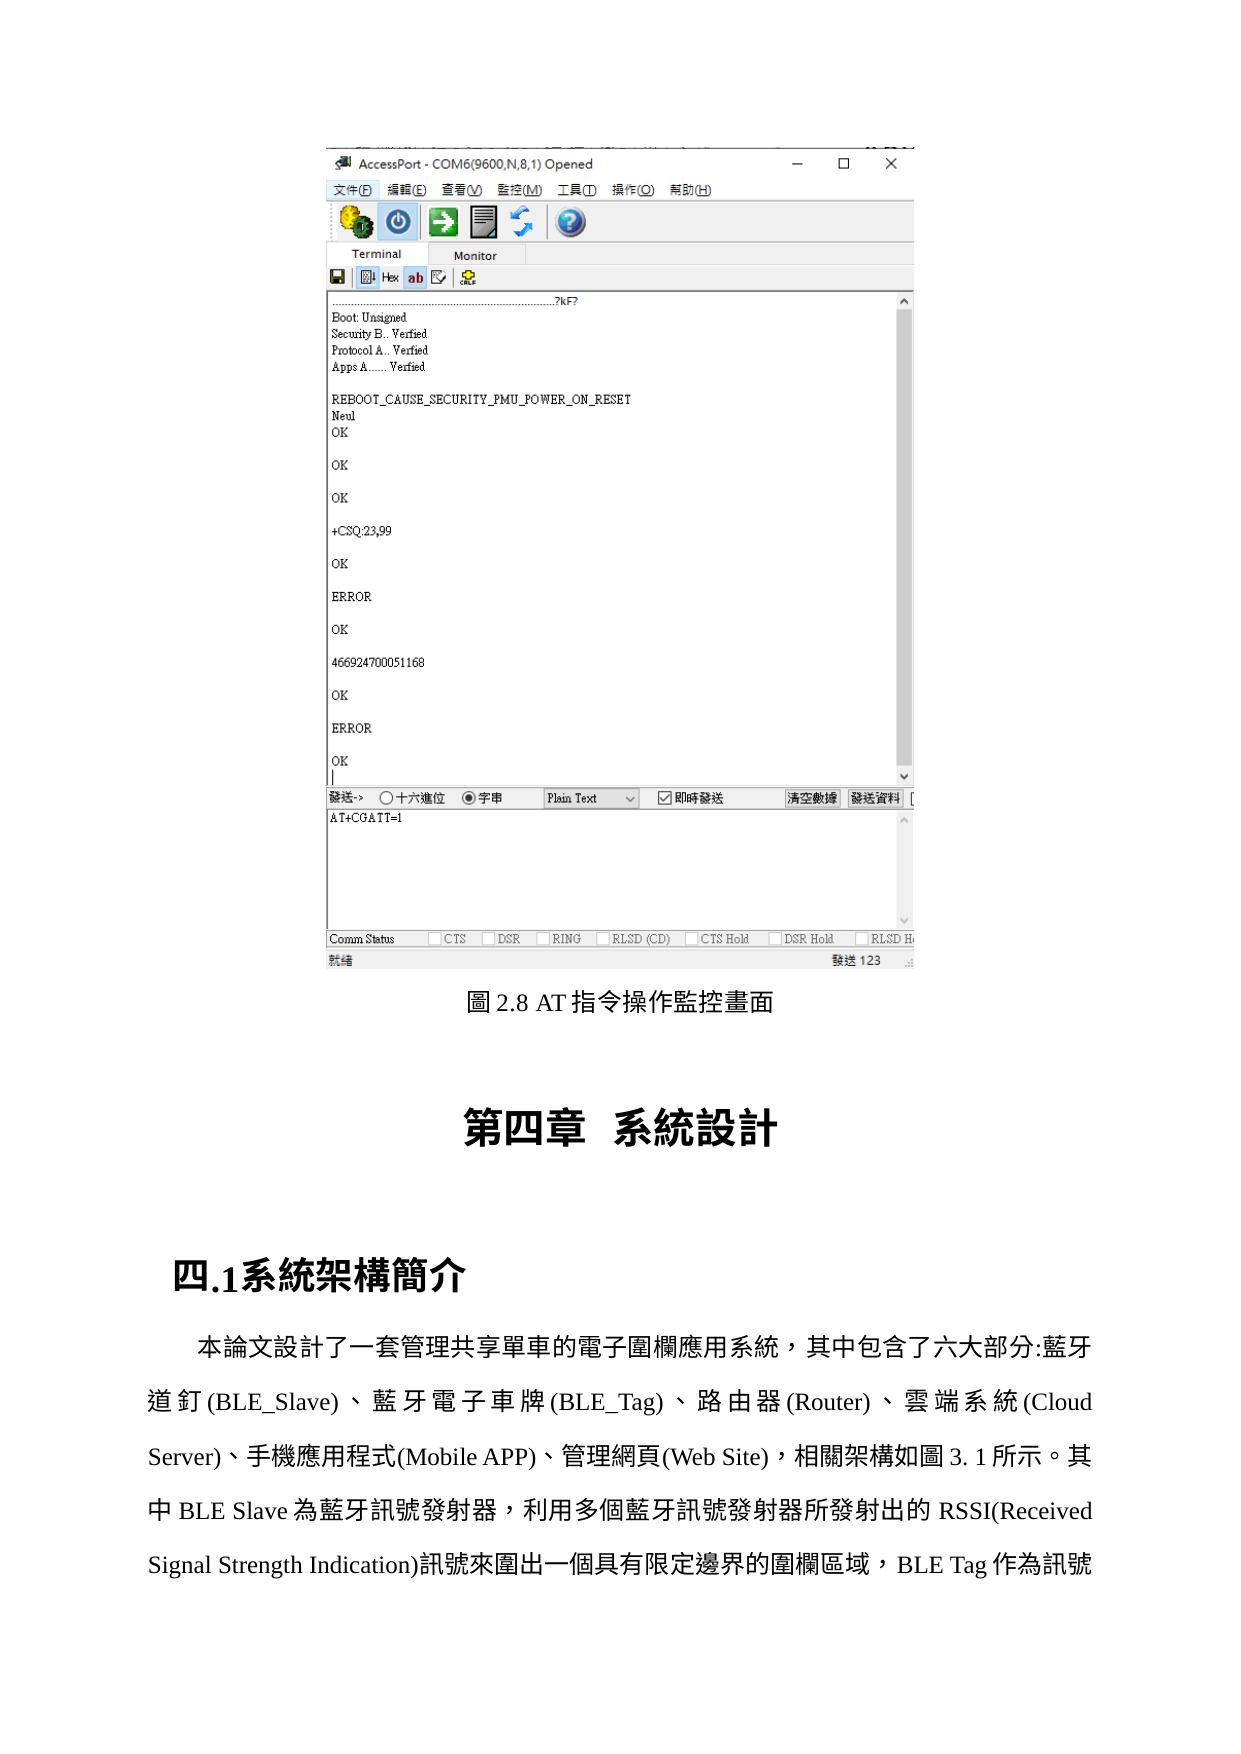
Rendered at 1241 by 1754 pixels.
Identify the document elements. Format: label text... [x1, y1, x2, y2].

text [148, 1327, 1092, 1581]
subtitle 系統架構簡介 [173, 1246, 1067, 1300]
picture [326, 147, 915, 969]
text 圖2.8 AT指令操作監控畫面 [148, 983, 1092, 1019]
subtitle 系統設計 [148, 1099, 1092, 1156]
